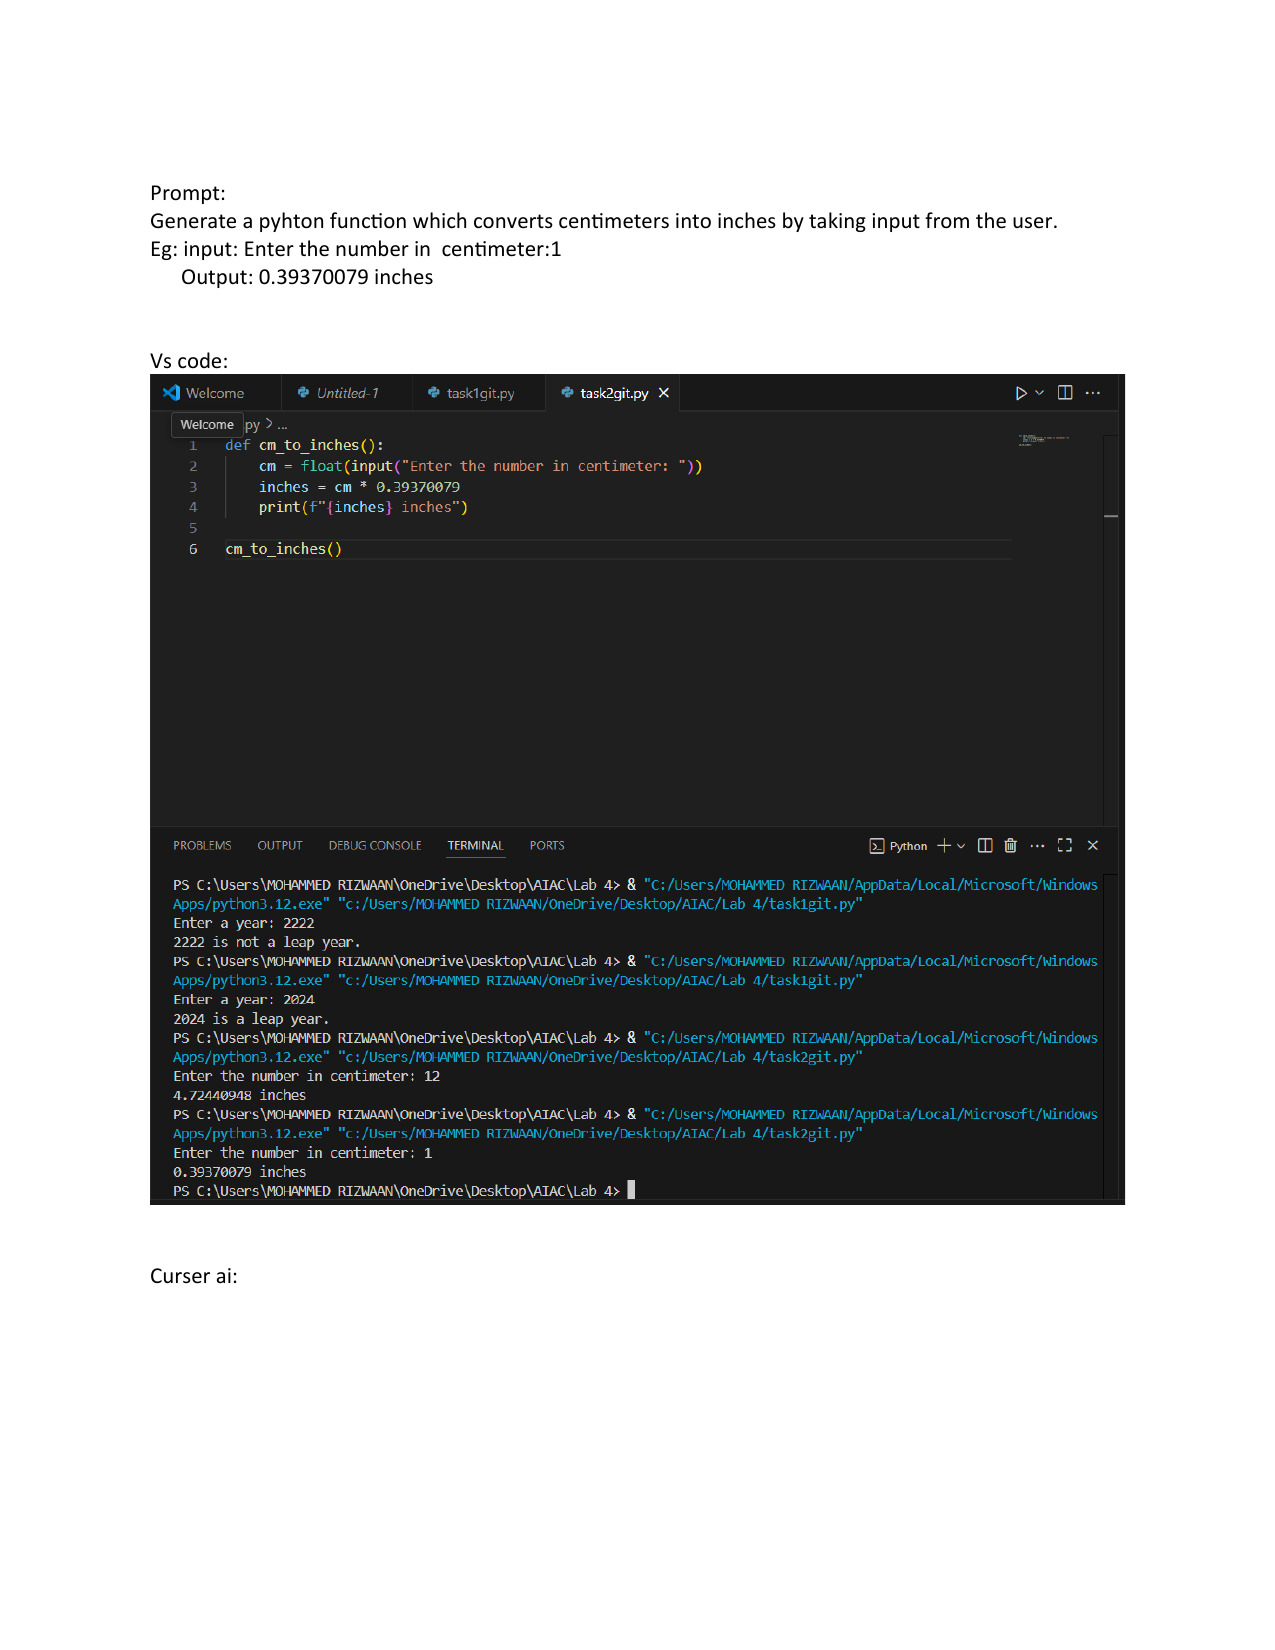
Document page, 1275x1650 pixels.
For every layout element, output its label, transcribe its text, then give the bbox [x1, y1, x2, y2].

text Prompt: [150, 178, 1125, 206]
picture [150, 374, 1125, 1205]
text Curser ai: [150, 1261, 1125, 1289]
text Generate a pyhton function which converts centimeters into inches by taking input from the user. [150, 206, 1125, 234]
text Output: 0.39370079 inches [150, 262, 1125, 290]
text Vs code: [150, 346, 1125, 374]
text Eg: input: Enter the number in centimeter:1 [150, 234, 1125, 262]
